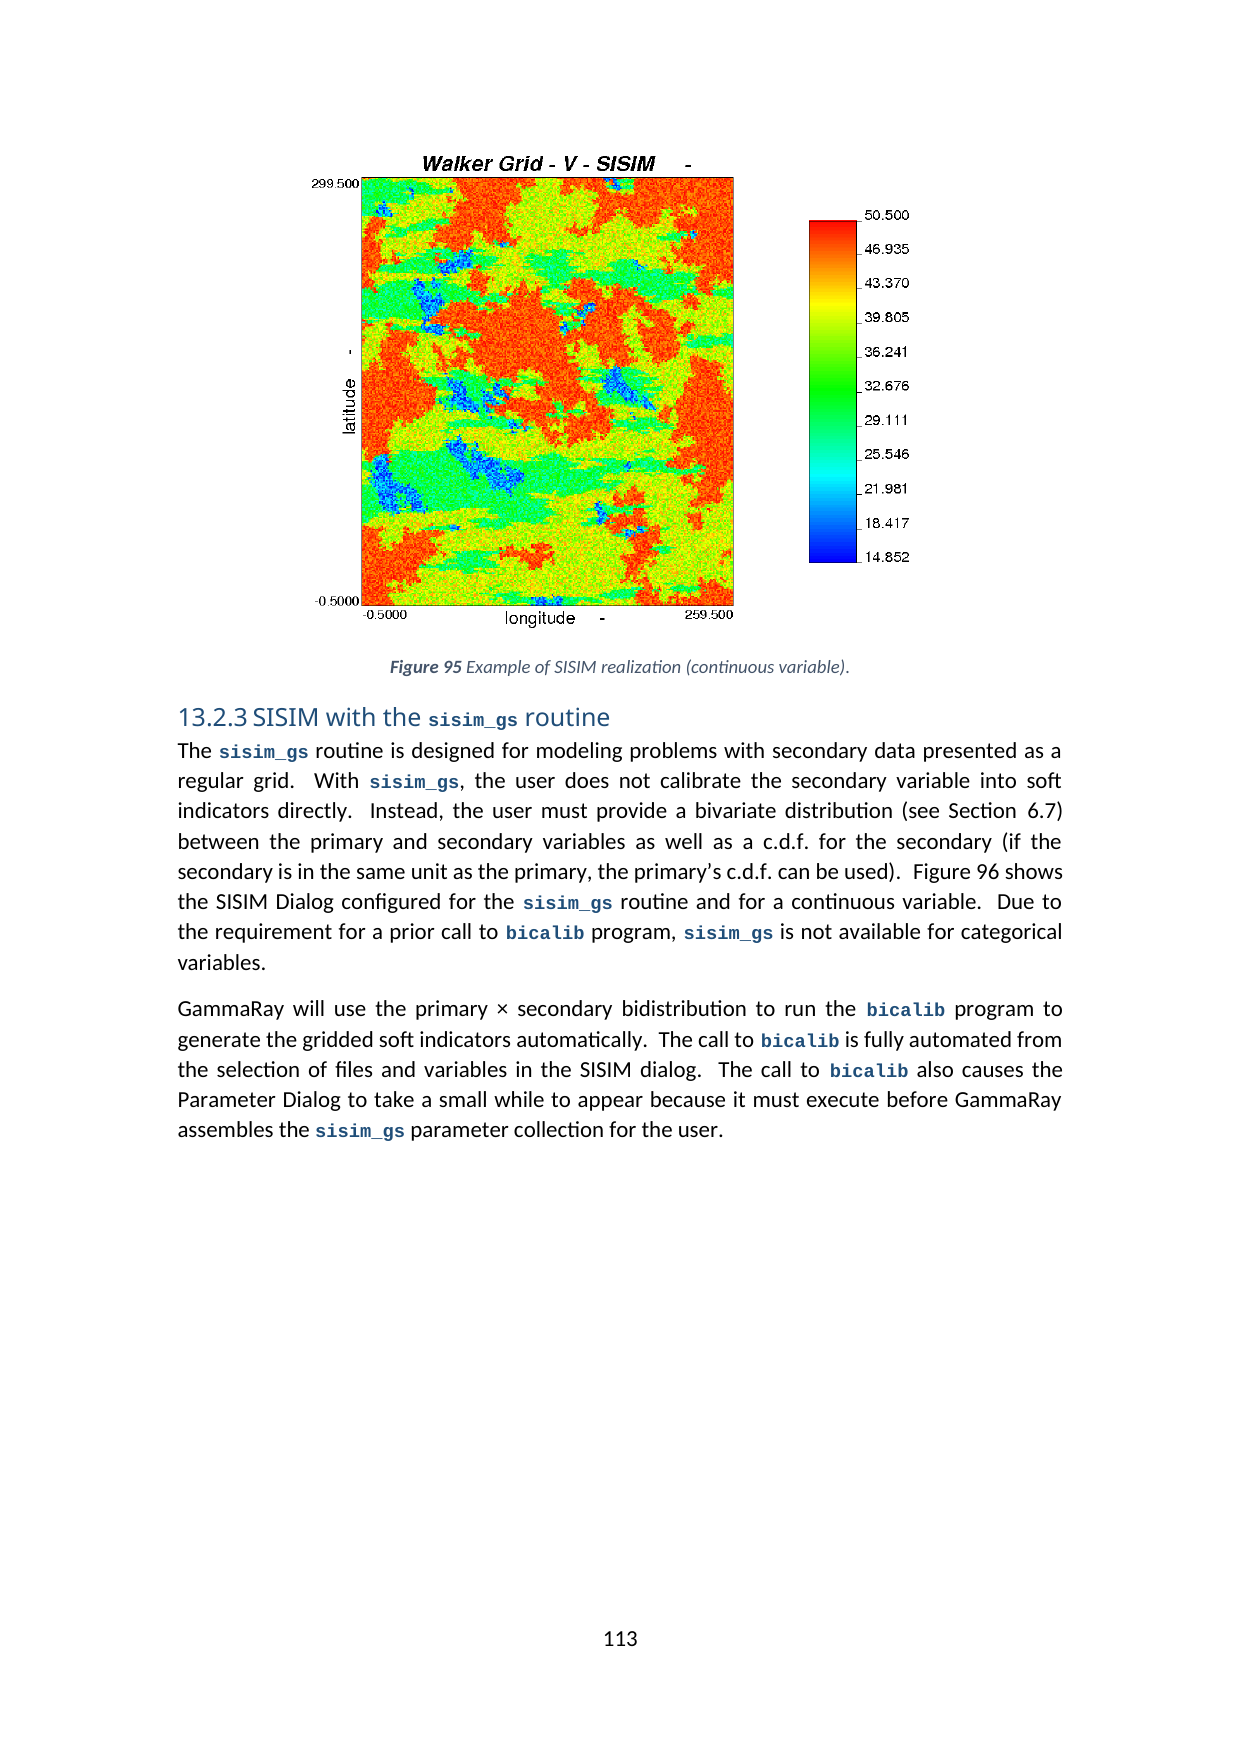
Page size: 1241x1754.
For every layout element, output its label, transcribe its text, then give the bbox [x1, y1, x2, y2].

subtitle SISIM with the sisim_gs routine [177, 699, 1063, 733]
text GammaRay will use the primary × secondary bidistribution to run the bicalib program to generate the gridded soft indicators automatically. The call to bicalib is fully automated from the selection of files and variables in the SISIM dialog. The call to bicalib also causes the Parameter Dialog to take a small while to appear because it must execute before GammaRay assembles the sisim_gs parameter collection for the user. [177, 994, 1063, 1143]
text Figure 95 Example of SISIM realization (continuous variable). [177, 656, 1063, 678]
picture [309, 147, 931, 637]
text The sisim_gs routine is designed for modeling problems with secondary data presented as a regular grid. With sisim_gs, the user does not calibrate the secondary variable into soft indicators directly. Instead, the user must provide a bivariate distribution (see Section 6.7) between the primary and secondary variables as well as a c.d.f. for the secondary (if the secondary is in the same unit as the primary, the primary’s c.d.f. can be used). Figure 96 shows the SISIM Dialog configured for the sisim_gs routine and for a continuous variable. Due to the requirement for a prior call to bicalib program, sisim_gs is not available for categorical variables. [177, 736, 1063, 976]
